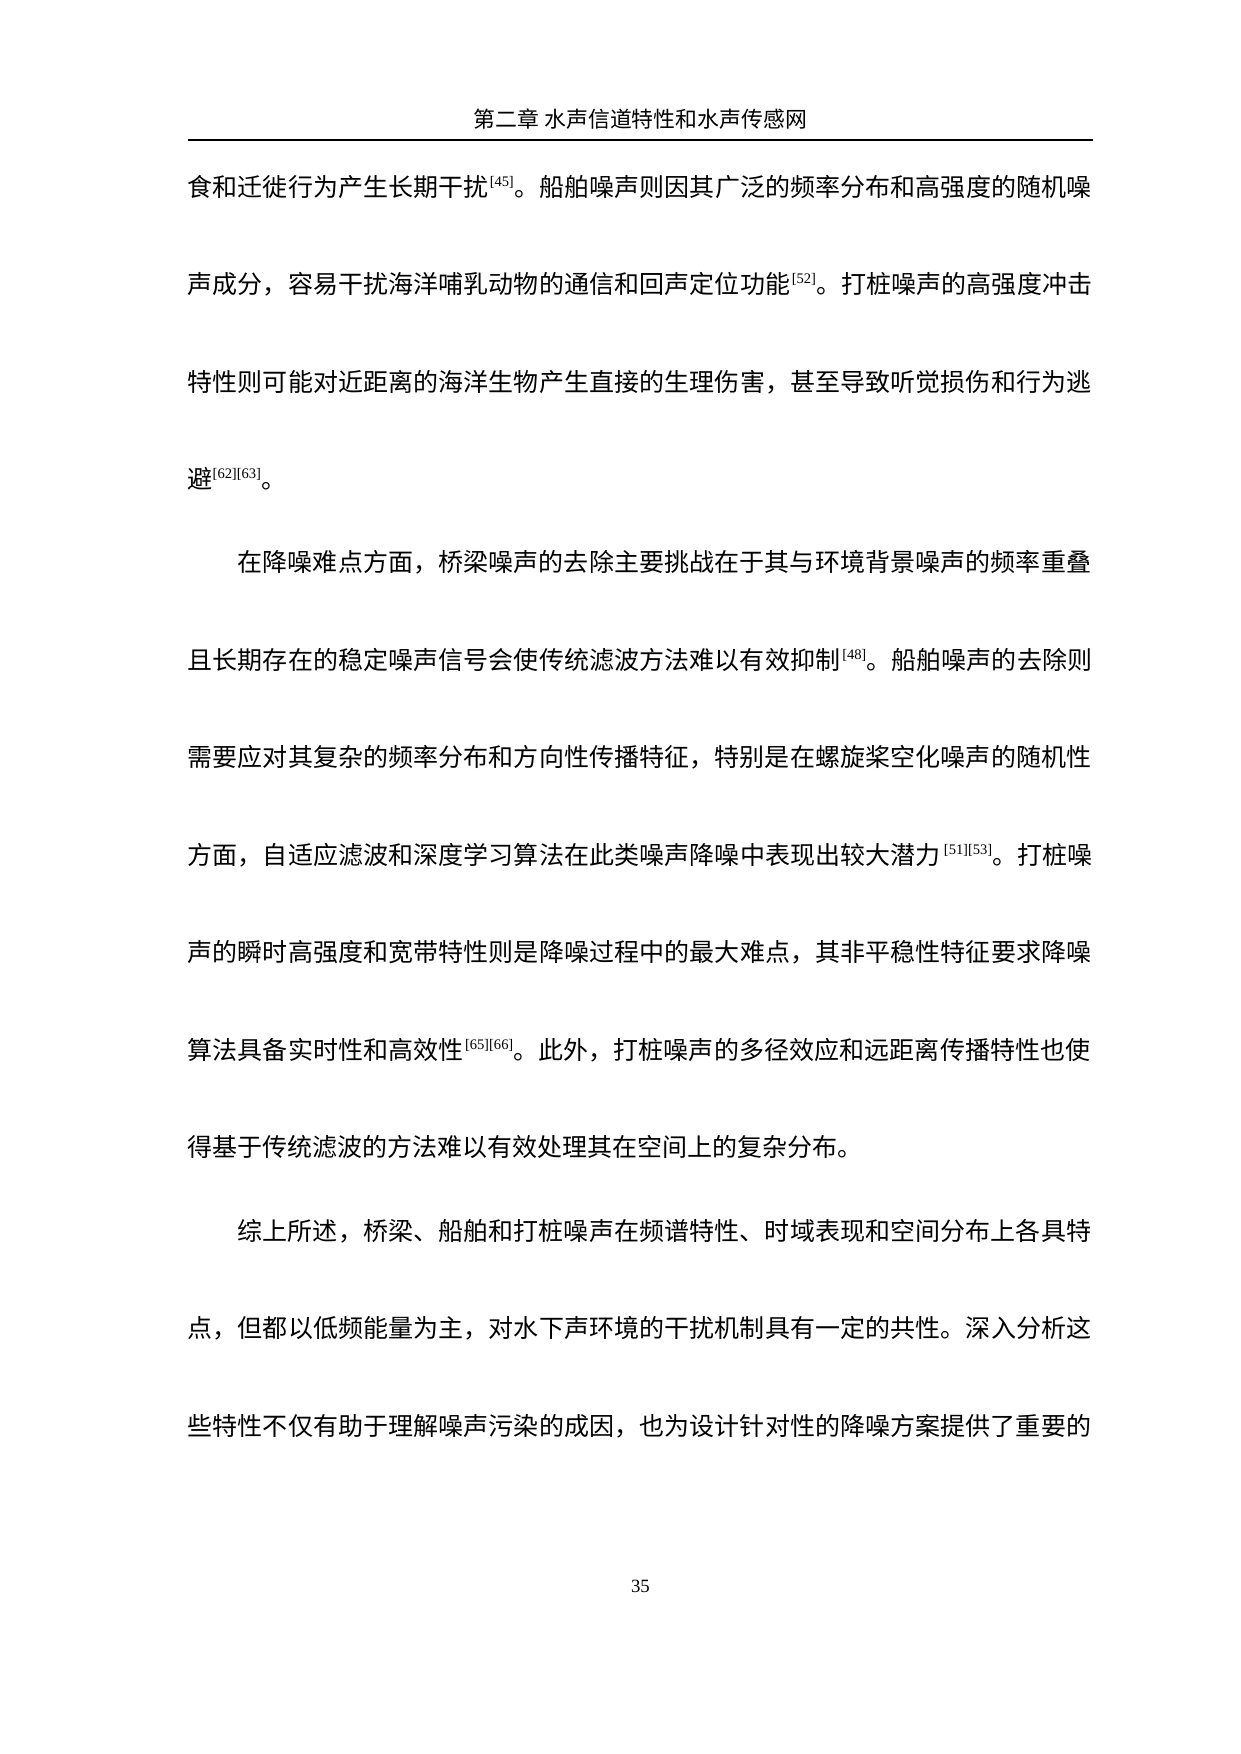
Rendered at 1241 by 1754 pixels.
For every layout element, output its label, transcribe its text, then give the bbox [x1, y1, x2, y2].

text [187, 1197, 1093, 1457]
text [187, 153, 1093, 510]
text 在降噪难点方面，桥梁噪声的去除主要挑战在于其与环境背景噪声的频率重叠，且长期存在的稳定噪声信号会使传统滤波方法难以有效抑制[48]。船舶噪声的去除则需要应对其复杂的频率分布和方向性传播特征，特别是在螺旋桨空化噪声的随机性方面，自适应滤波和深度学习算法在此类噪声降噪中表现出较大潜力[51][53]。打桩噪声的瞬时高强度和宽带特性则是降噪过程中的最大难点，其非平稳性特征要求降噪算法具备实时性和高效性[65][66]。此外，打桩噪声的多径效应和远距离传播特性也使得基于传统滤波的方法难以有效处理其在空间上的复杂分布。 [187, 528, 1093, 1178]
